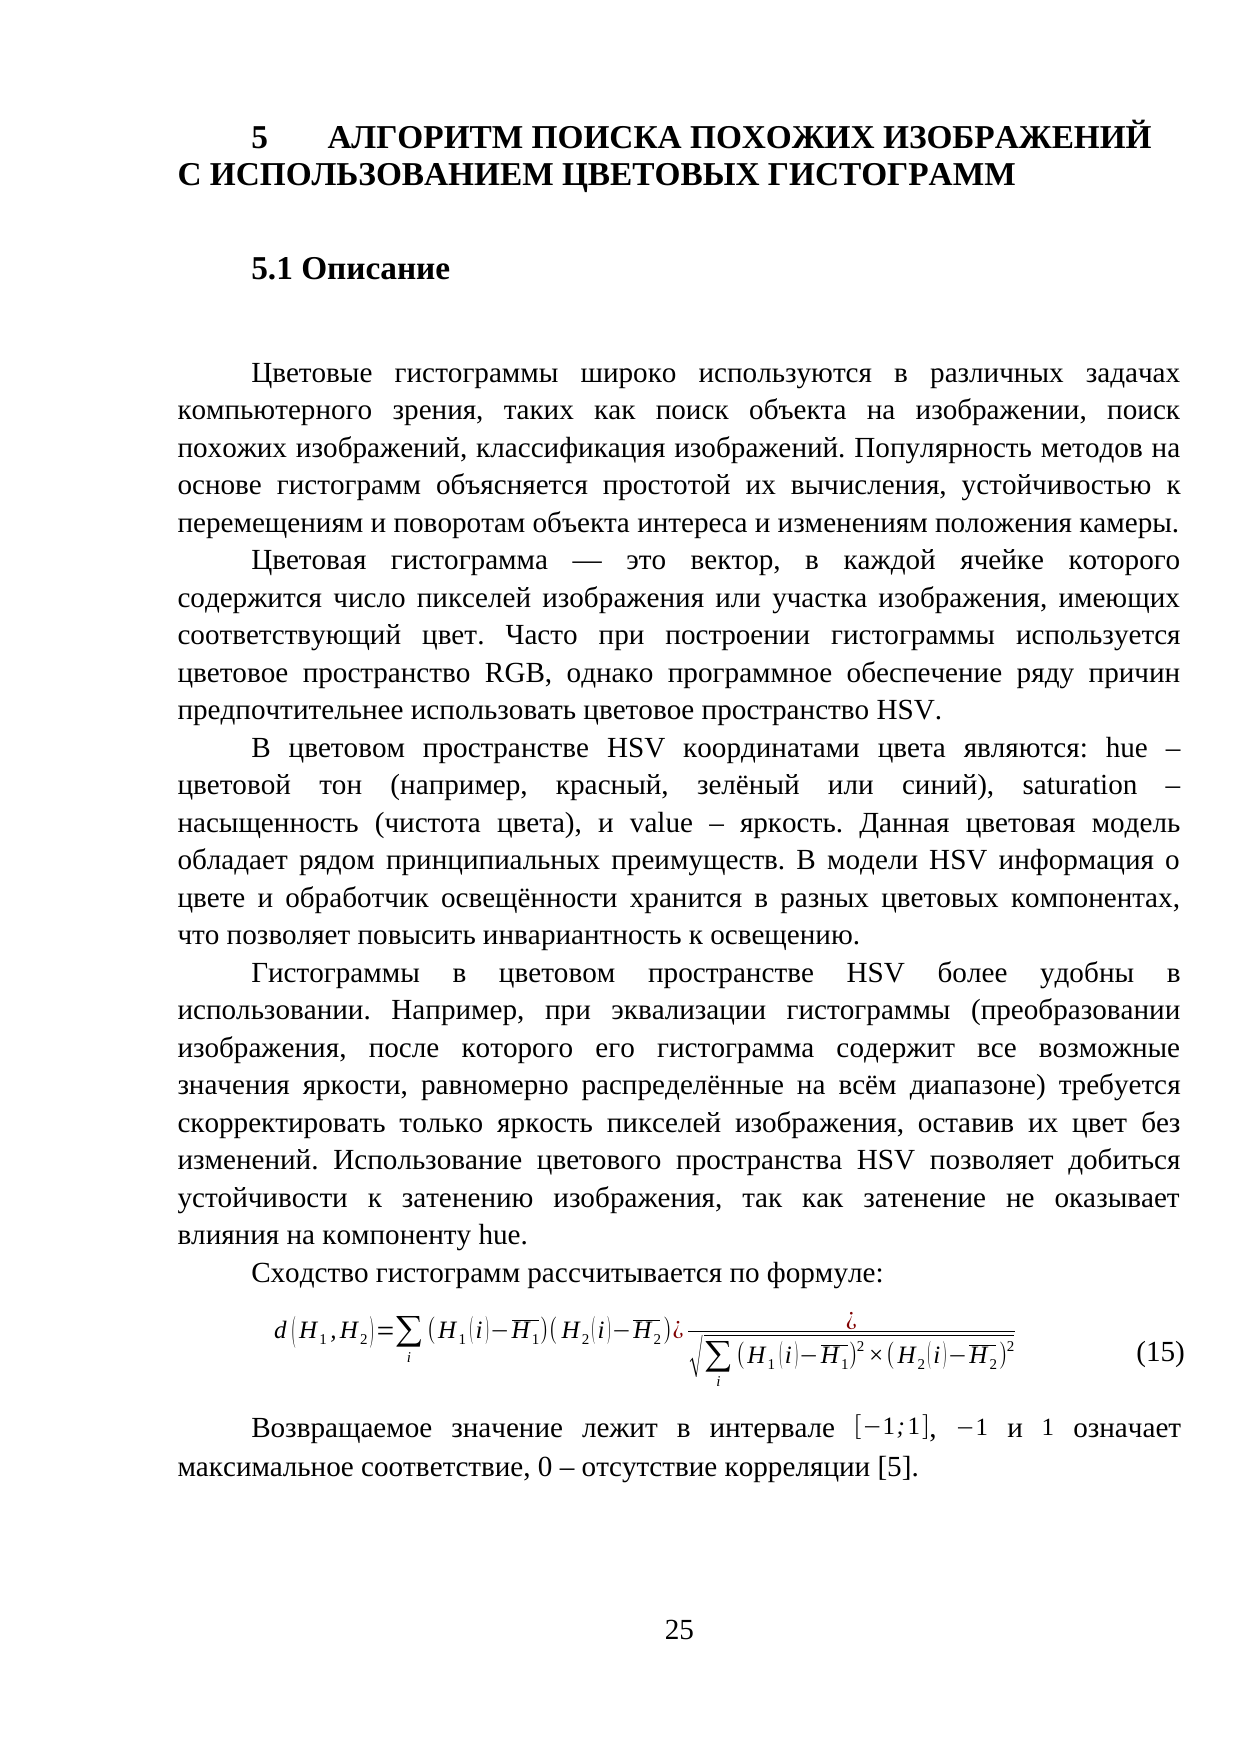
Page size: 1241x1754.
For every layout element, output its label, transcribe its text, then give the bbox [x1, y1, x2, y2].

text Цветовая гистограмма — это вектор, в каждой ячейке которого содержится число пикселей изображения или участка изображения, имеющих соответствующий цвет. Часто при построении гистограммы используется цветовое пространство RGB, однако программное обеспечение ряду причин предпочтительнее использовать цветовое пространство HSV. [177, 539, 1181, 727]
text Возвращаемое значение лежит в интервале , и означает максимальное соответствие, 0 – отсутствие корреляции [5]. [177, 1410, 1181, 1482]
list АЛГОРИТМ ПОИСКА ПОХОЖИХ ИЗОБРАЖЕНИЙ С ИСПОЛЬЗОВАНИЕМ ЦВЕТОВЫХ ГИСТОГРАММ [177, 118, 1181, 193]
text Цветовые гистограммы широко используются в различных задачах компьютерного зрения, таких как поиск объекта на изображении, поиск похожих изображений, классификация изображений. Популярность методов на основе гистограмм объясняется простотой их вычисления, устойчивостью к перемещениям и поворотам объекта интереса и изменениям положения камеры. [177, 352, 1181, 539]
table_header (15) [1125, 1290, 1196, 1410]
subtitle 5.1 Описание [177, 250, 1181, 287]
text Сходство гистограмм рассчитывается по формуле: [177, 1252, 1181, 1289]
text В цветовом пространстве HSV координатами цвета являются: hue – цветовой тон (например, красный, зелёный или синий), saturation – насыщенность (чистота цвета), и value – яркость. Данная цветовая модель обладает рядом принципиальных преимуществ. В модели HSV информация о цвете и обработчик освещённости хранится в разных цветовых компонентах, что позволяет повысить инвариантность к освещению. [177, 727, 1181, 952]
table_header [166, 1290, 1125, 1410]
text Гистограммы в цветовом пространстве HSV более удобны в использовании. Например, при эквализации гистограммы (преобразовании изображения, после которого его гистограмма содержит все возможные значения яркости, равномерно распределённые на всём диапазоне) требуется скорректировать только яркость пикселей изображения, оставив их цвет без изменений. Использование цветового пространства HSV позволяет добиться устойчивости к затенению изображения, так как затенение не оказывает влияния на компоненту hue. [177, 952, 1181, 1252]
